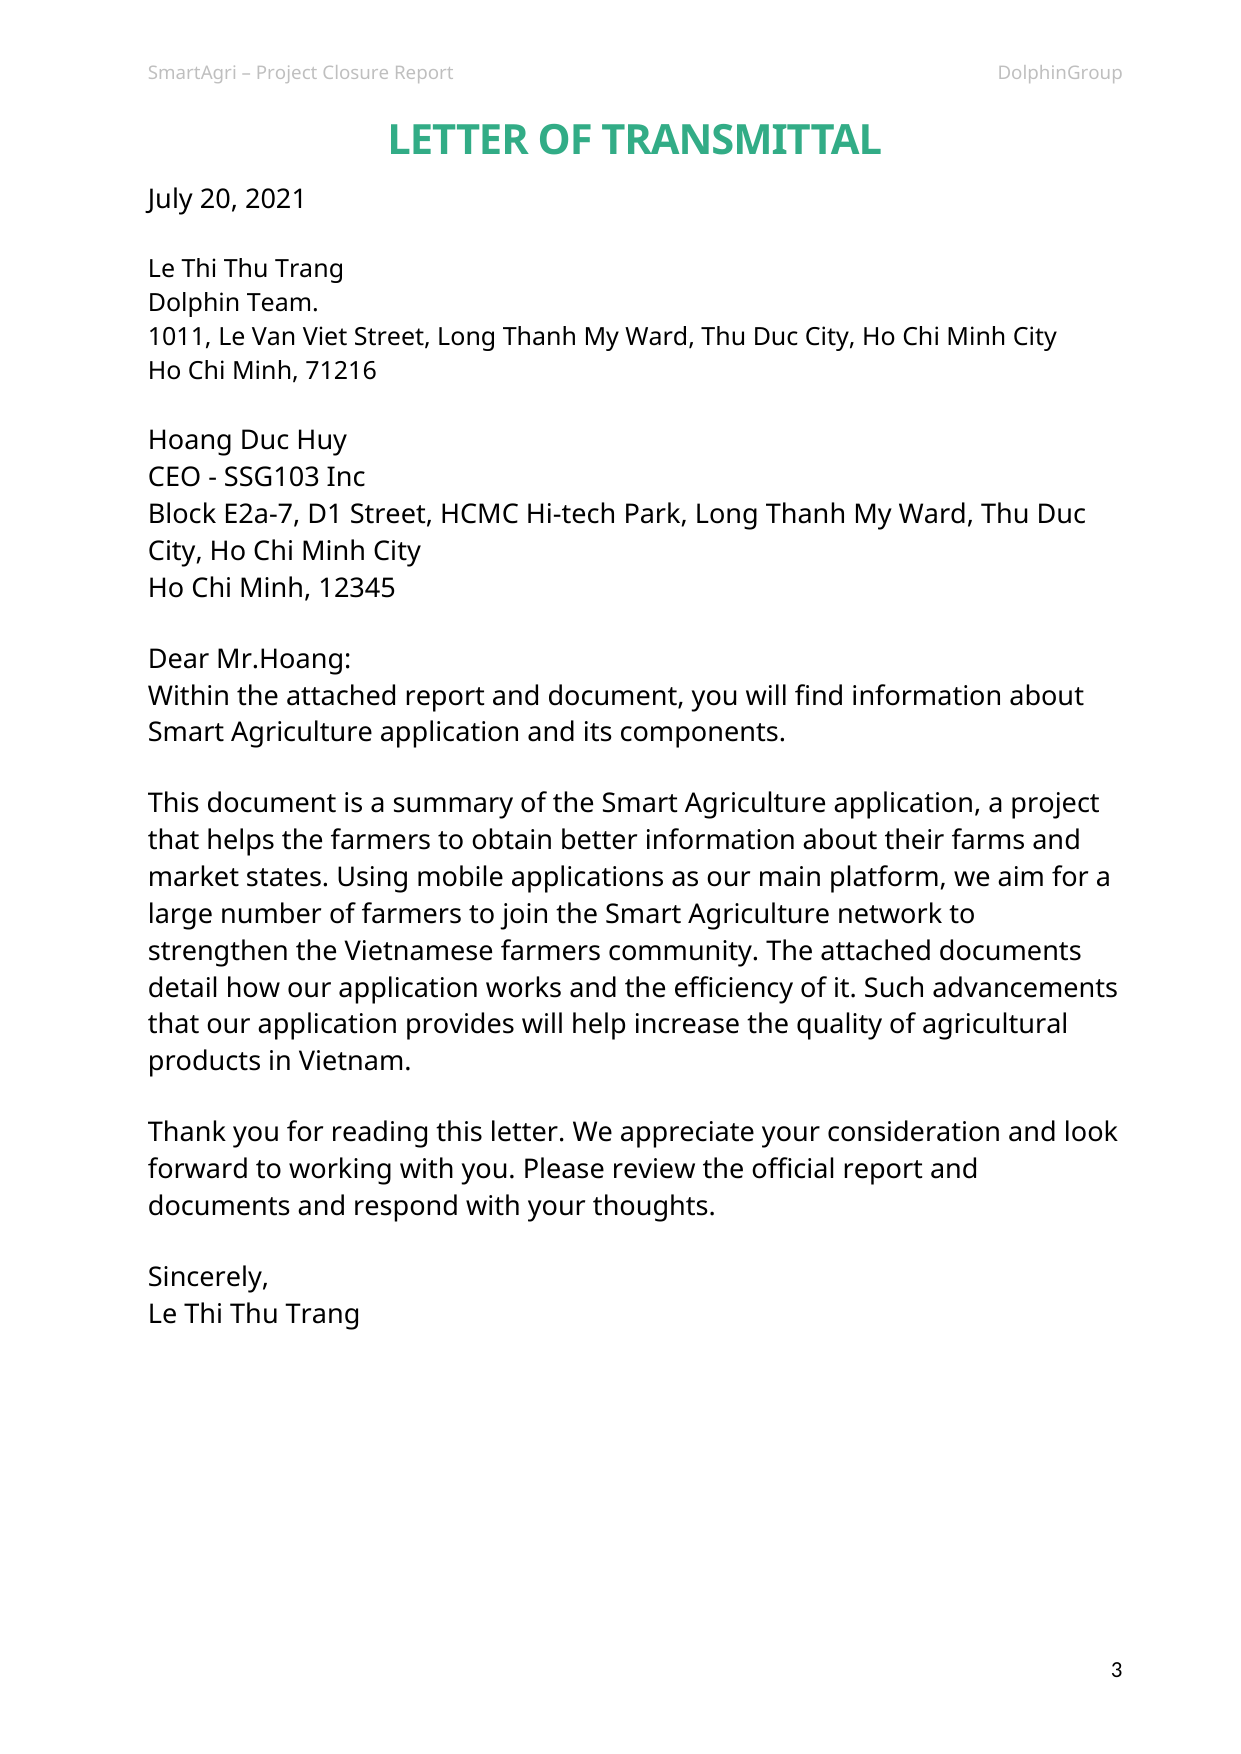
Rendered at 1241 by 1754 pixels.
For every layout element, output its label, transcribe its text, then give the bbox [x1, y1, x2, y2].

text Dear Mr.Hoang: [148, 639, 1122, 676]
text Le Thi Thu Trang [148, 250, 1122, 284]
text Ho Chi Minh, 71216 [148, 352, 1122, 387]
text Dolphin Team. [148, 284, 1122, 318]
text Within the attached report and document, you will find information about Smart Agriculture application and its components. [148, 676, 1122, 750]
text July 20, 2021 [148, 179, 1122, 216]
text Block E2a-7, D1 Street, HCMC Hi-tech Park, Long Thanh My Ward, Thu Duc City, Ho Chi Minh City [148, 494, 1122, 568]
text 1011, Le Van Viet Street, Long Thanh My Ward, Thu Duc City, Ho Chi Minh City [148, 318, 1122, 352]
title LETTER OF TRANSMITTAL [148, 110, 1122, 167]
text Ho Chi Minh, 12345 [148, 568, 1122, 605]
text CEO - SSG103 Inc [148, 457, 1122, 494]
text Thank you for reading this letter. We appreciate your consideration and look forward to working with you. Please review the official report and documents and respond with your thoughts. [148, 1113, 1122, 1223]
text This document is a summary of the Smart Agriculture application, a project that helps the farmers to obtain better information about their farms and market states. Using mobile applications as our main platform, we aim for a large number of farmers to join the Smart Agriculture network to strengthen the Vietnamese farmers community. The attached documents detail how our application works and the efficiency of it. Such advancements that our application provides will help increase the quality of agricultural products in Vietnam. [148, 784, 1122, 1079]
text Sincerely, Le Thi Thu Trang [148, 1257, 1122, 1396]
text Hoang Duc Huy [148, 421, 1122, 457]
